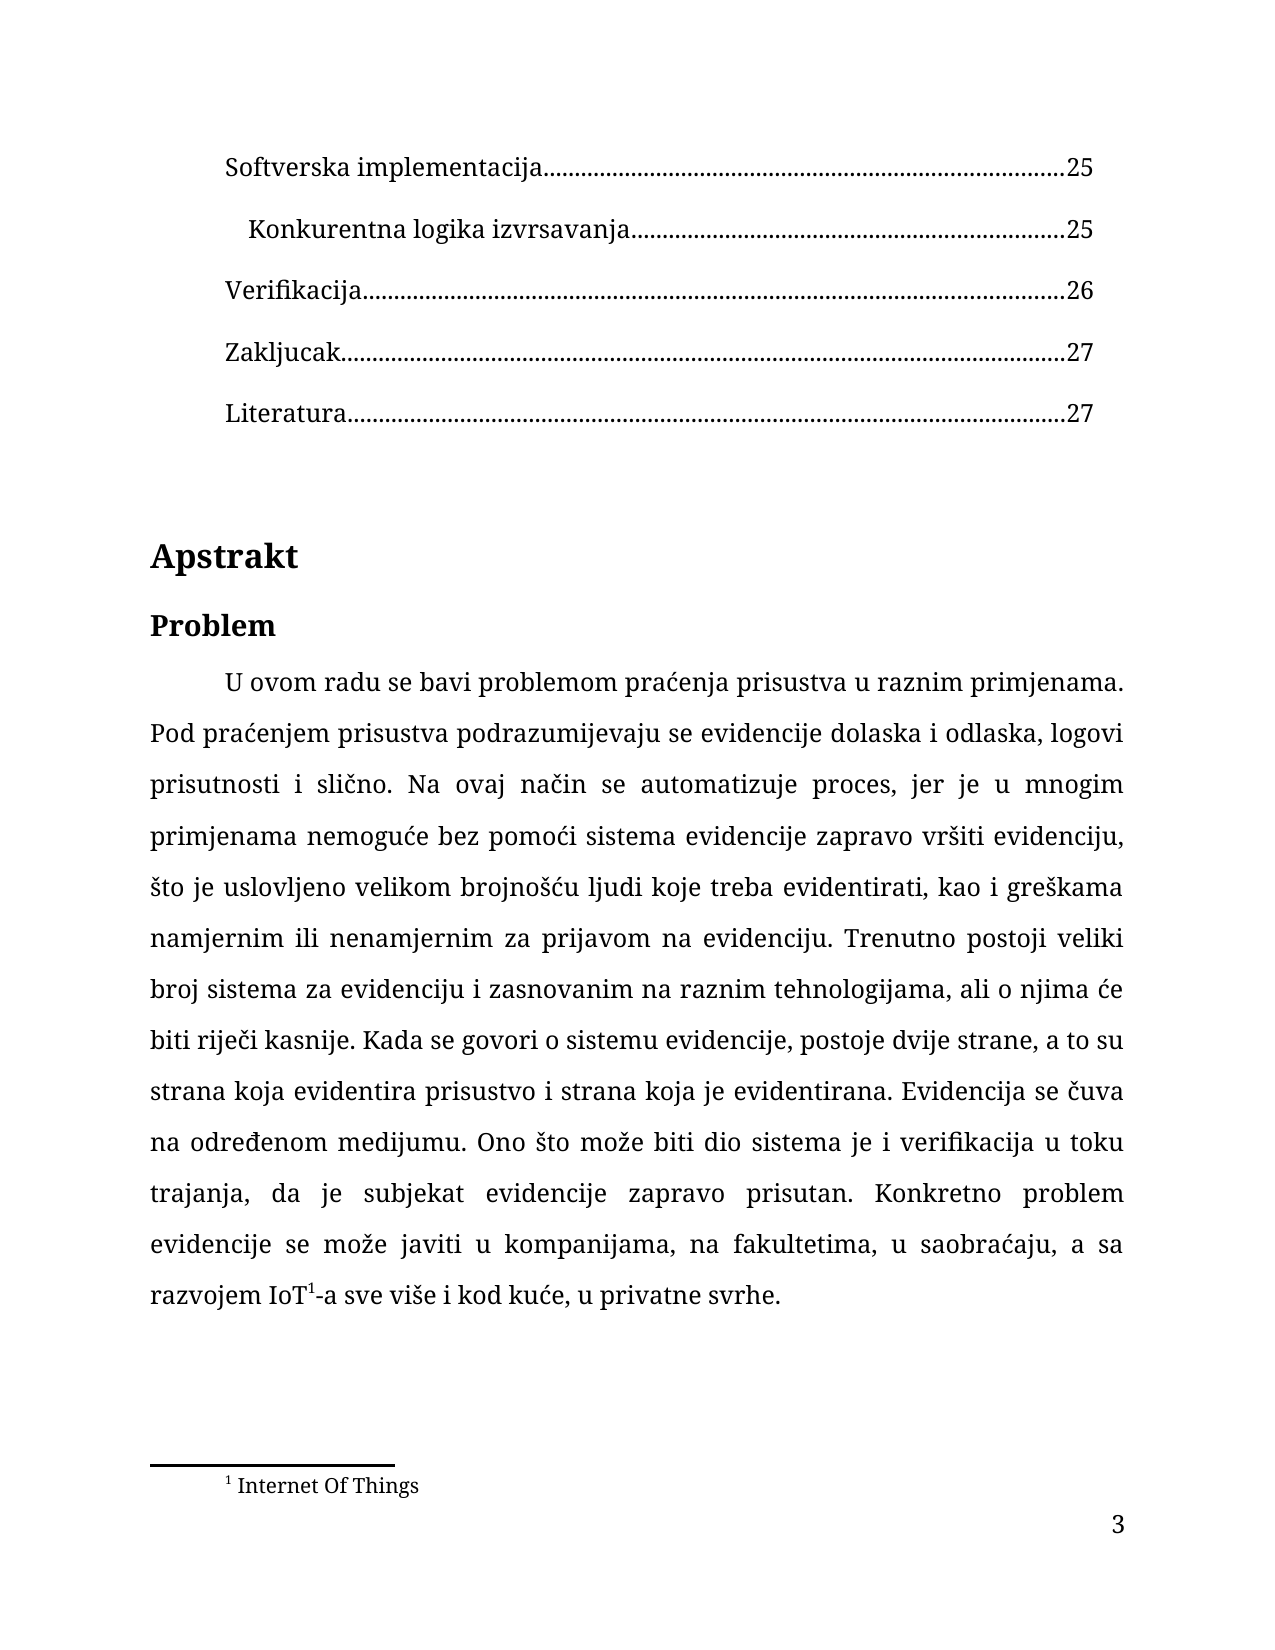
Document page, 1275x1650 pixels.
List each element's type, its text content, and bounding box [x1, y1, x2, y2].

text U ovom radu se bavi problemom praćenja prisustva u raznim primjenama. Pod praćenjem prisustva podrazumijevaju se evidencije dolaska i odlaska, logovi prisutnosti i slično. Na ovaj način se automatizuje proces, jer je u mnogim primjenama nemoguće bez pomoći sistema evidencije zapravo vršiti evidenciju, što je uslovljeno velikom brojnošću ljudi koje treba evidentirati, kao i greškama namjernim ili nenamjernim za prijavom na evidenciju. Trenutno postoji veliki broj sistema za evidenciju i zasnovanim na raznim tehnologijama, ali o njima će biti riječi kasnije. Kada se govori o sistemu evidencije, postoje dvije strane, a to su strana koja evidentira prisustvo i strana koja je evidentirana. Evidencija se čuva na određenom medijumu. Ono što može biti dio sistema je i verifikacija u toku trajanja, da je subjekat evidencije zapravo prisutan. Konkretno problem evidencije se može javiti u kompanijama, na fakultetima, u saobraćaju, a sa razvojem IoT-a sve više i kod kuće, u privatne svrhe. [150, 665, 1125, 1312]
subtitle Problem [150, 606, 1125, 645]
subtitle Apstrakt [150, 533, 1125, 579]
